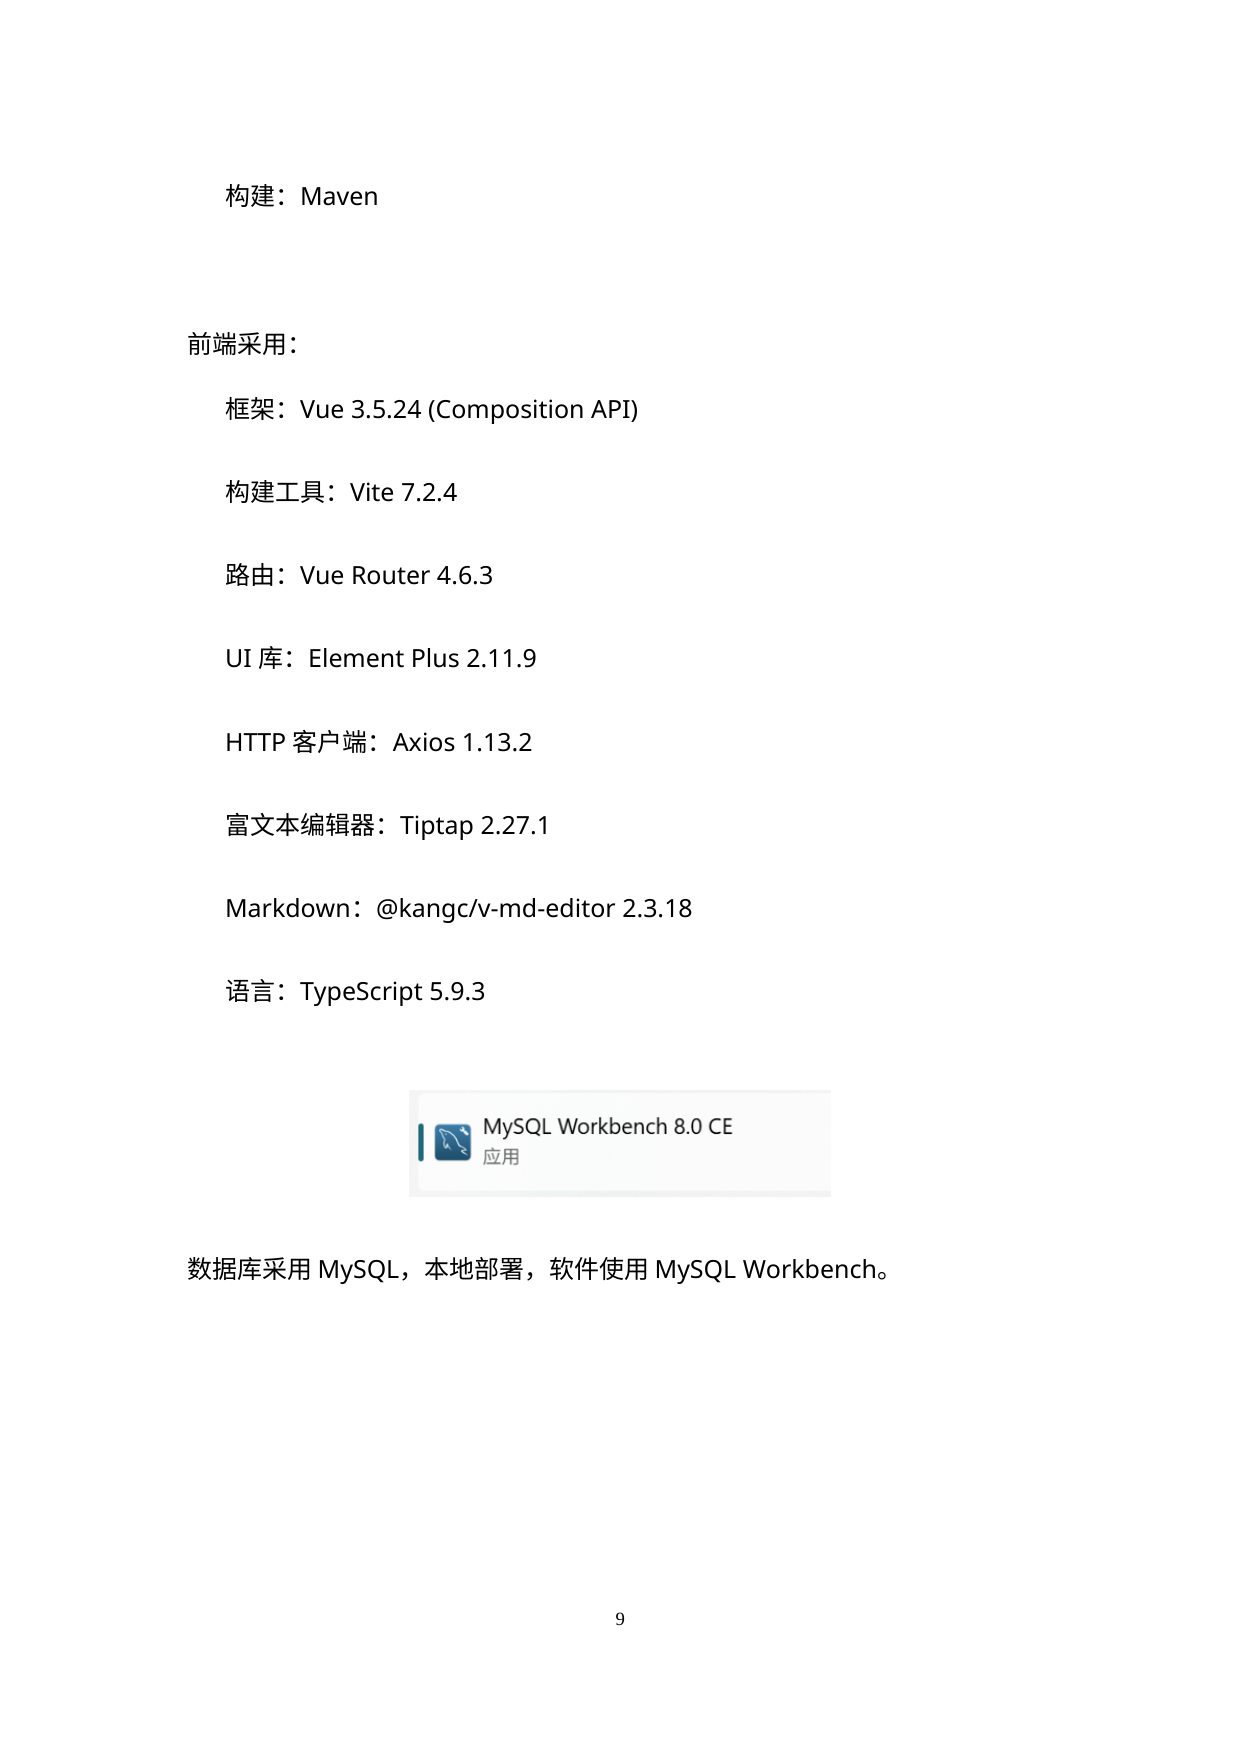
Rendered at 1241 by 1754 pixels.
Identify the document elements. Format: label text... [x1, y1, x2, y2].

text 构建工具：Vite 7.2.4 [225, 458, 1053, 523]
text HTTP 客户端：Axios 1.13.2 [225, 708, 1053, 773]
text Markdown：@kangc/v-md-editor 2.3.18 [225, 874, 1053, 939]
text UI 库：Element Plus 2.11.9 [225, 624, 1053, 689]
text 构建：Maven [225, 162, 1053, 227]
text 路由：Vue Router 4.6.3 [225, 541, 1053, 606]
text 框架：Vue 3.5.24 (Composition API) [225, 375, 1053, 440]
text 前端采用： [187, 310, 1053, 375]
text 语言：TypeScript 5.9.3 [225, 957, 1053, 1022]
text 富文本编辑器：Tiptap 2.27.1 [225, 791, 1053, 856]
text 数据库采用MySQL，本地部署，软件使用MySQL Workbench。 [187, 1040, 1053, 1300]
picture [409, 1090, 832, 1197]
